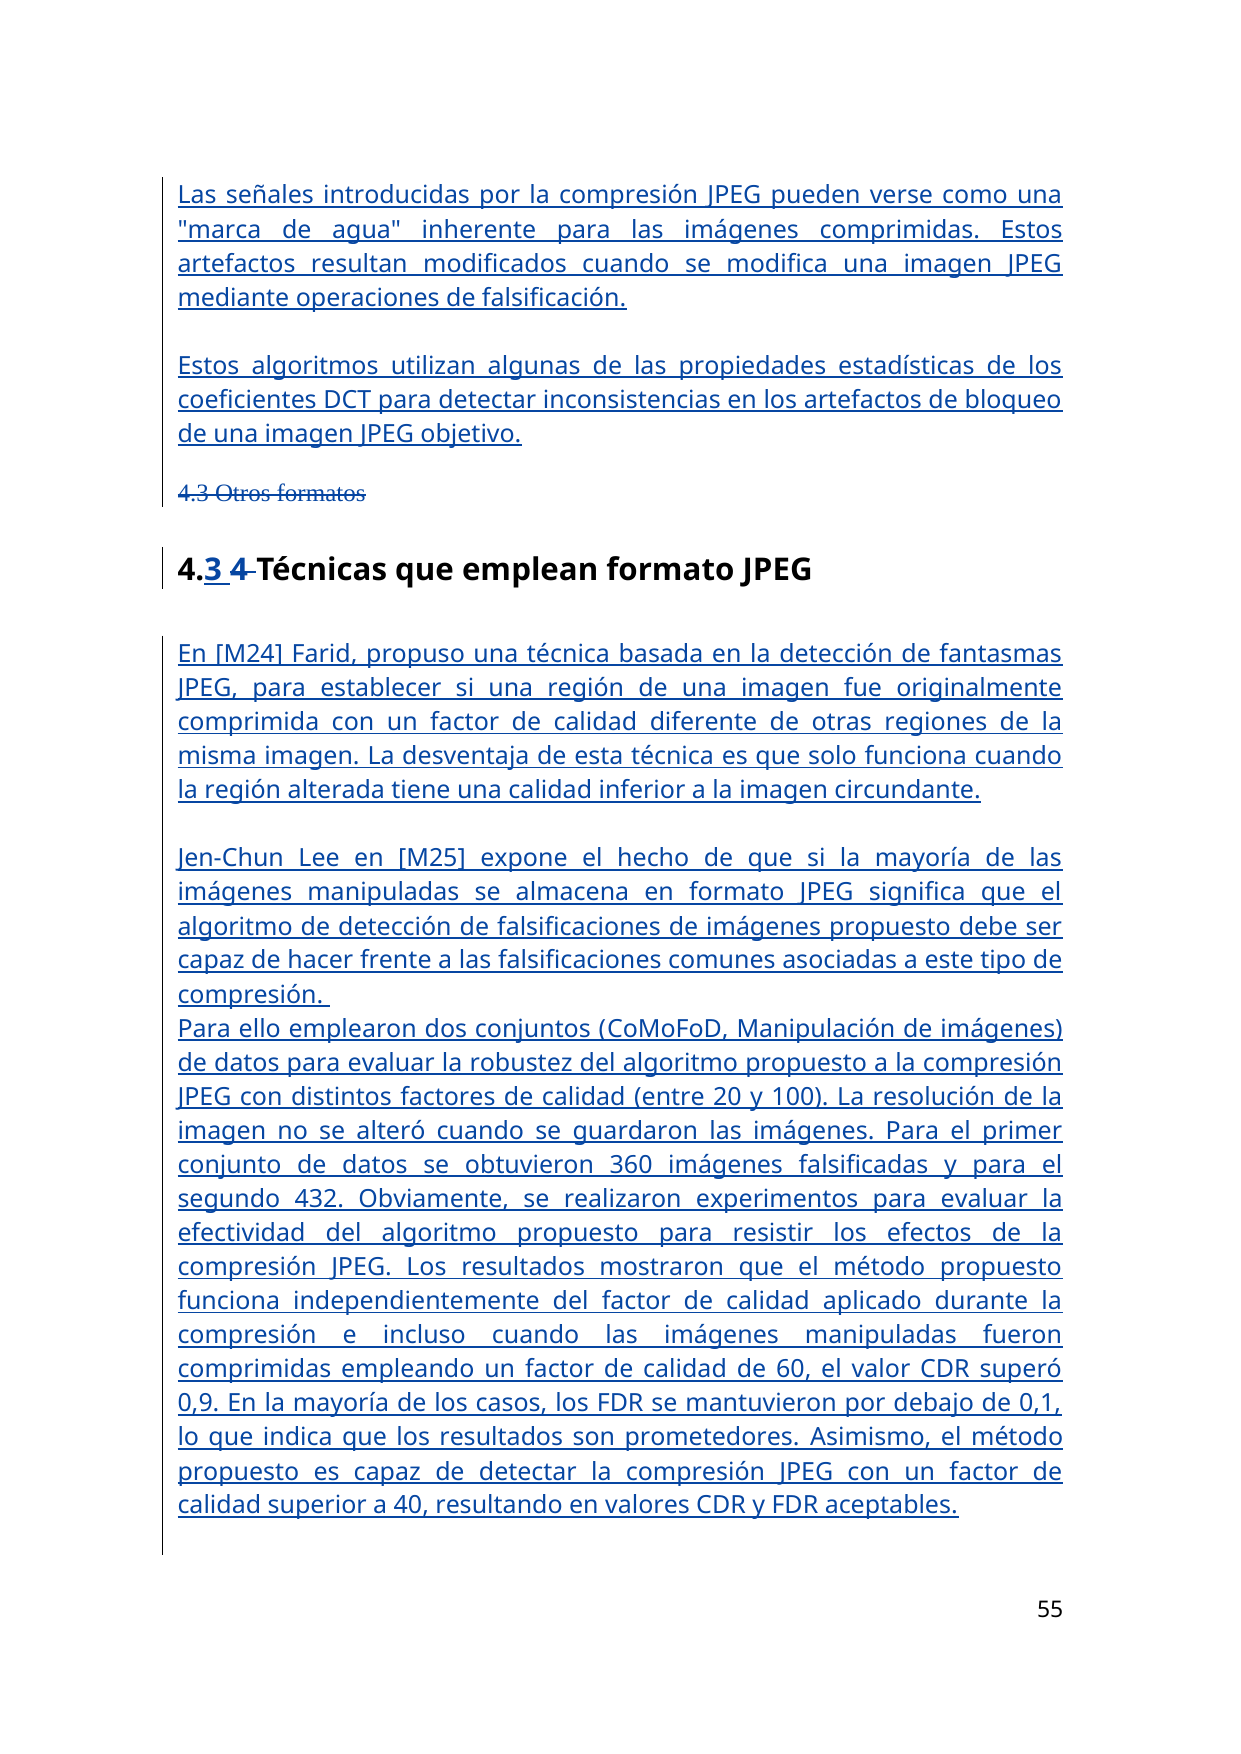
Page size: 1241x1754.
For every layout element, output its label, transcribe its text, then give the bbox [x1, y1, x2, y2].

subtitle 4.Técnicas que emplean formato JPEG [177, 547, 1063, 589]
